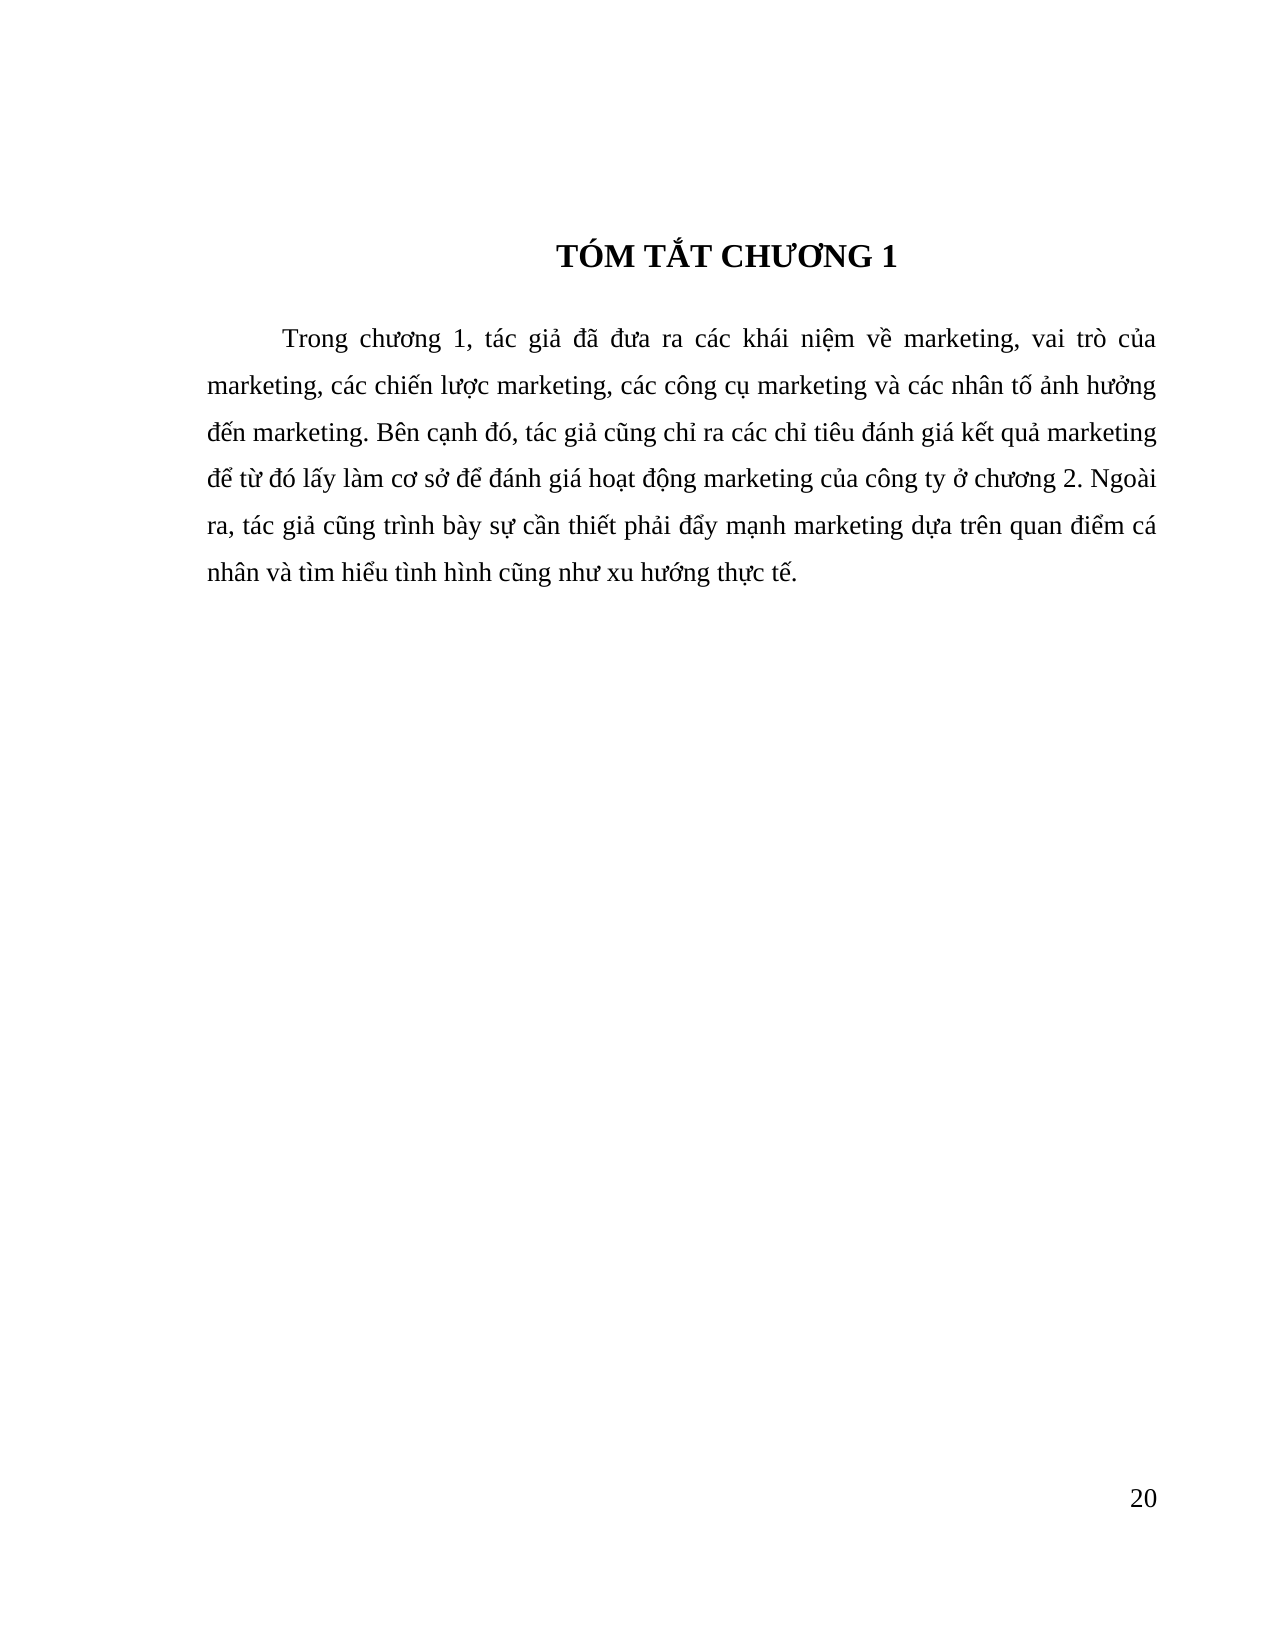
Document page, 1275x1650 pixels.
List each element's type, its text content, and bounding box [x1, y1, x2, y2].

text Trong chương 1, tác giả đã đưa ra các khái niệm về marketing, vai trò của marketing, các chiến lược marketing, các công cụ marketing và các nhân tố ảnh hưởng đến marketing. Bên cạnh đó, tác giả cũng chỉ ra các chỉ tiêu đánh giá kết quả marketing để từ đó lấy làm cơ sở để đánh giá hoạt động marketing của công ty ở chương 2. Ngoài ra, tác giả cũng trình bày sự cần thiết phải đẩy mạnh marketing dựa trên quan điểm cá nhân và tìm hiểu tình hình cũng như xu hướng thực tế. [207, 323, 1157, 587]
subtitle TÓM TẮT CHƯƠNG 1 [297, 236, 1157, 274]
